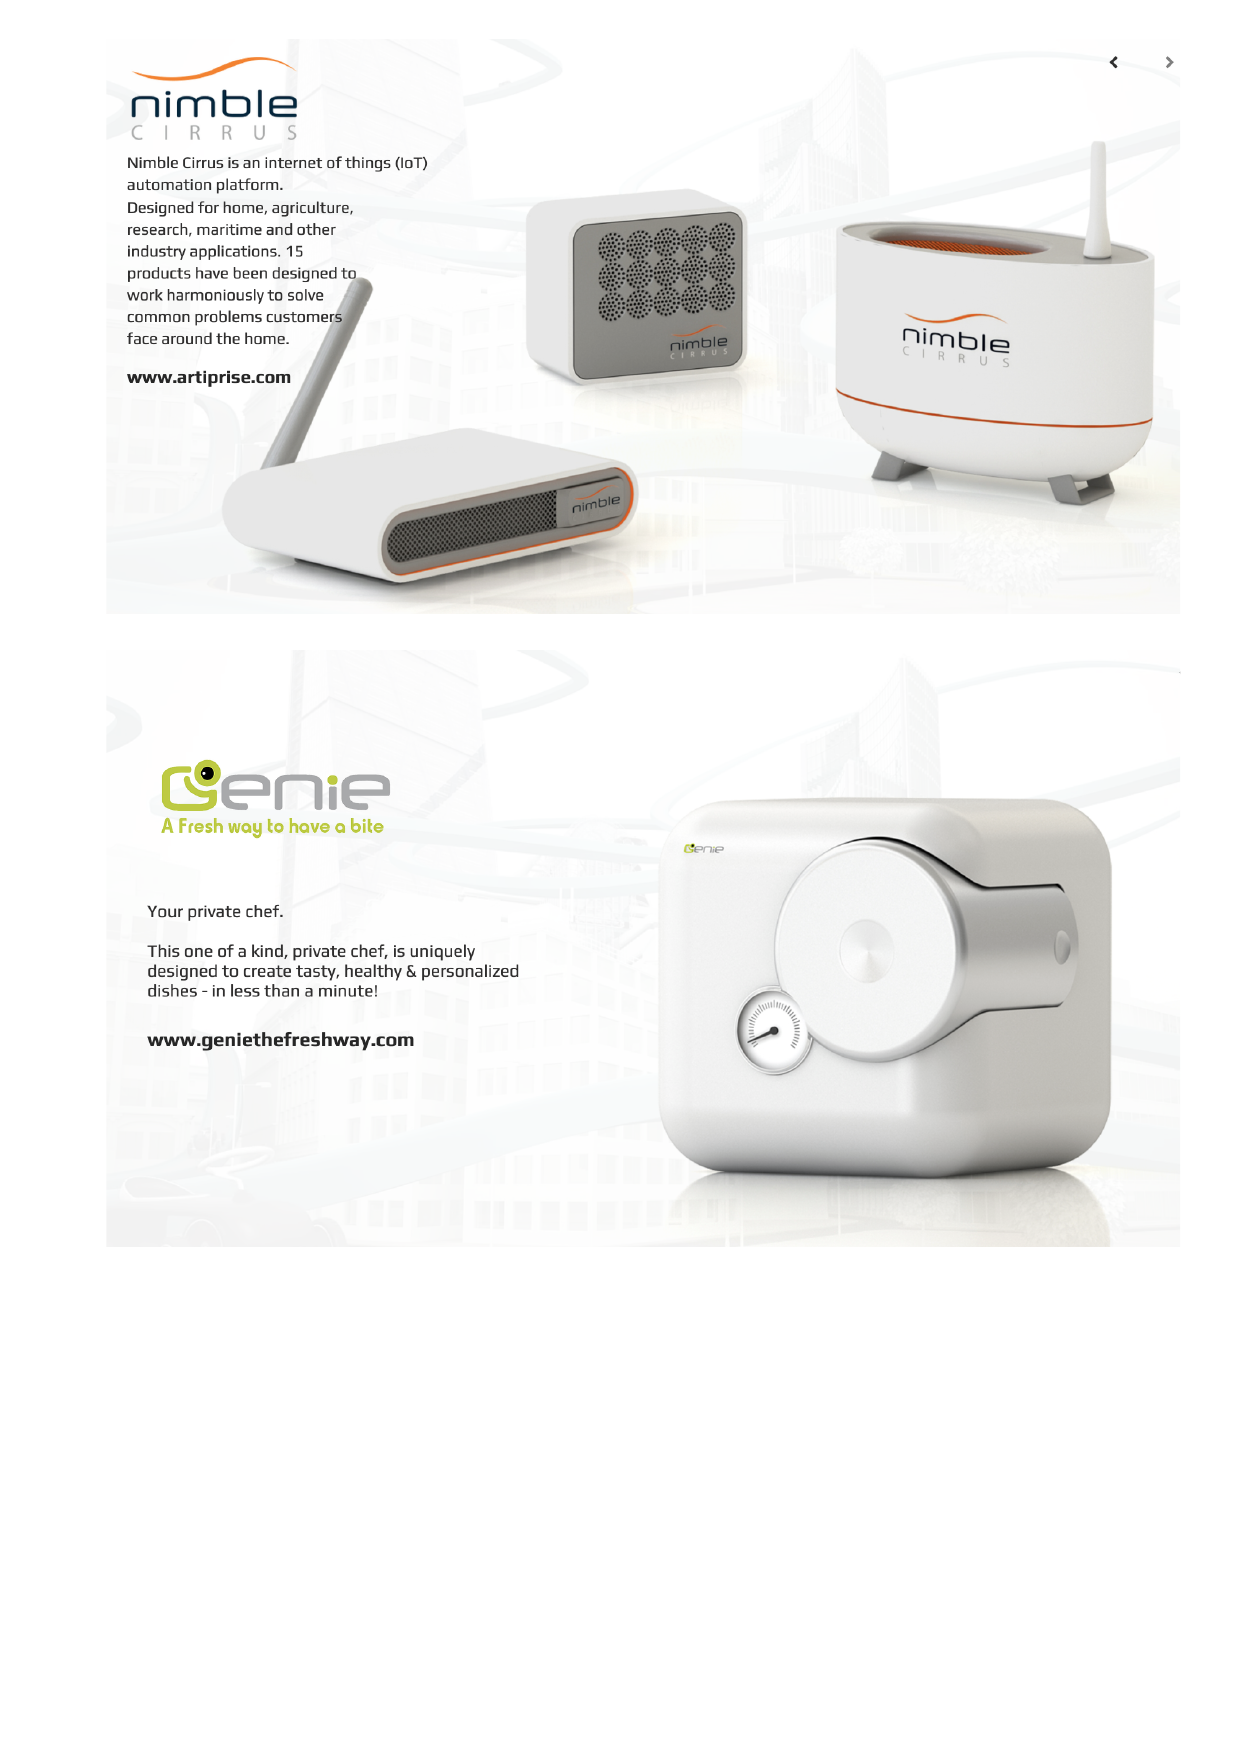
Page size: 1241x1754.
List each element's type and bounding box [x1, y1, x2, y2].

picture [106, 39, 1181, 614]
picture [106, 650, 1181, 1247]
